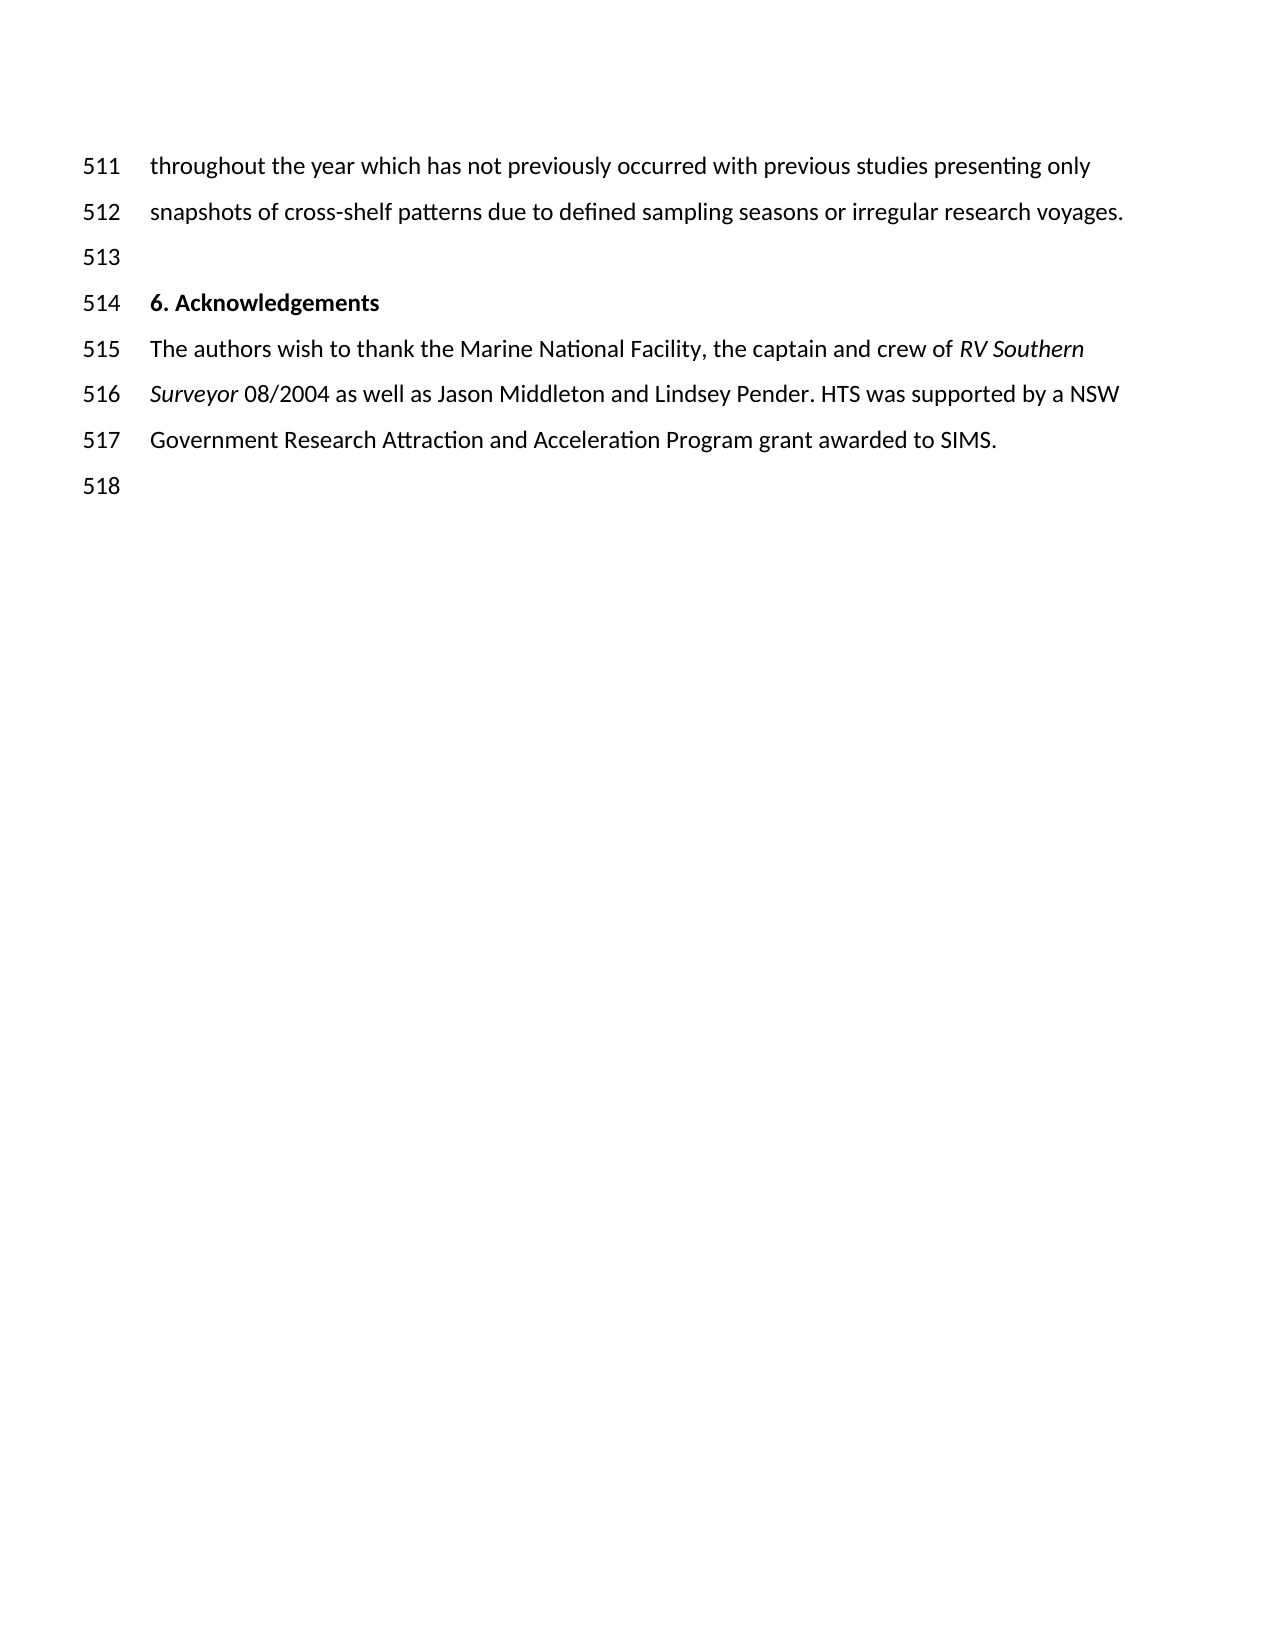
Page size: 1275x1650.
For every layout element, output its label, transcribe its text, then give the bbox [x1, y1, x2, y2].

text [150, 150, 1125, 226]
text The authors wish to thank the Marine National Facility, the captain and crew of RV Southern Surveyor 08/2004 as well as Jason Middleton and Lindsey Pender. HTS was supported by a NSW Government Research Attraction and Acceleration Program grant awarded to SIMS. [150, 333, 1125, 455]
text 6. Acknowledgements [150, 287, 1125, 318]
